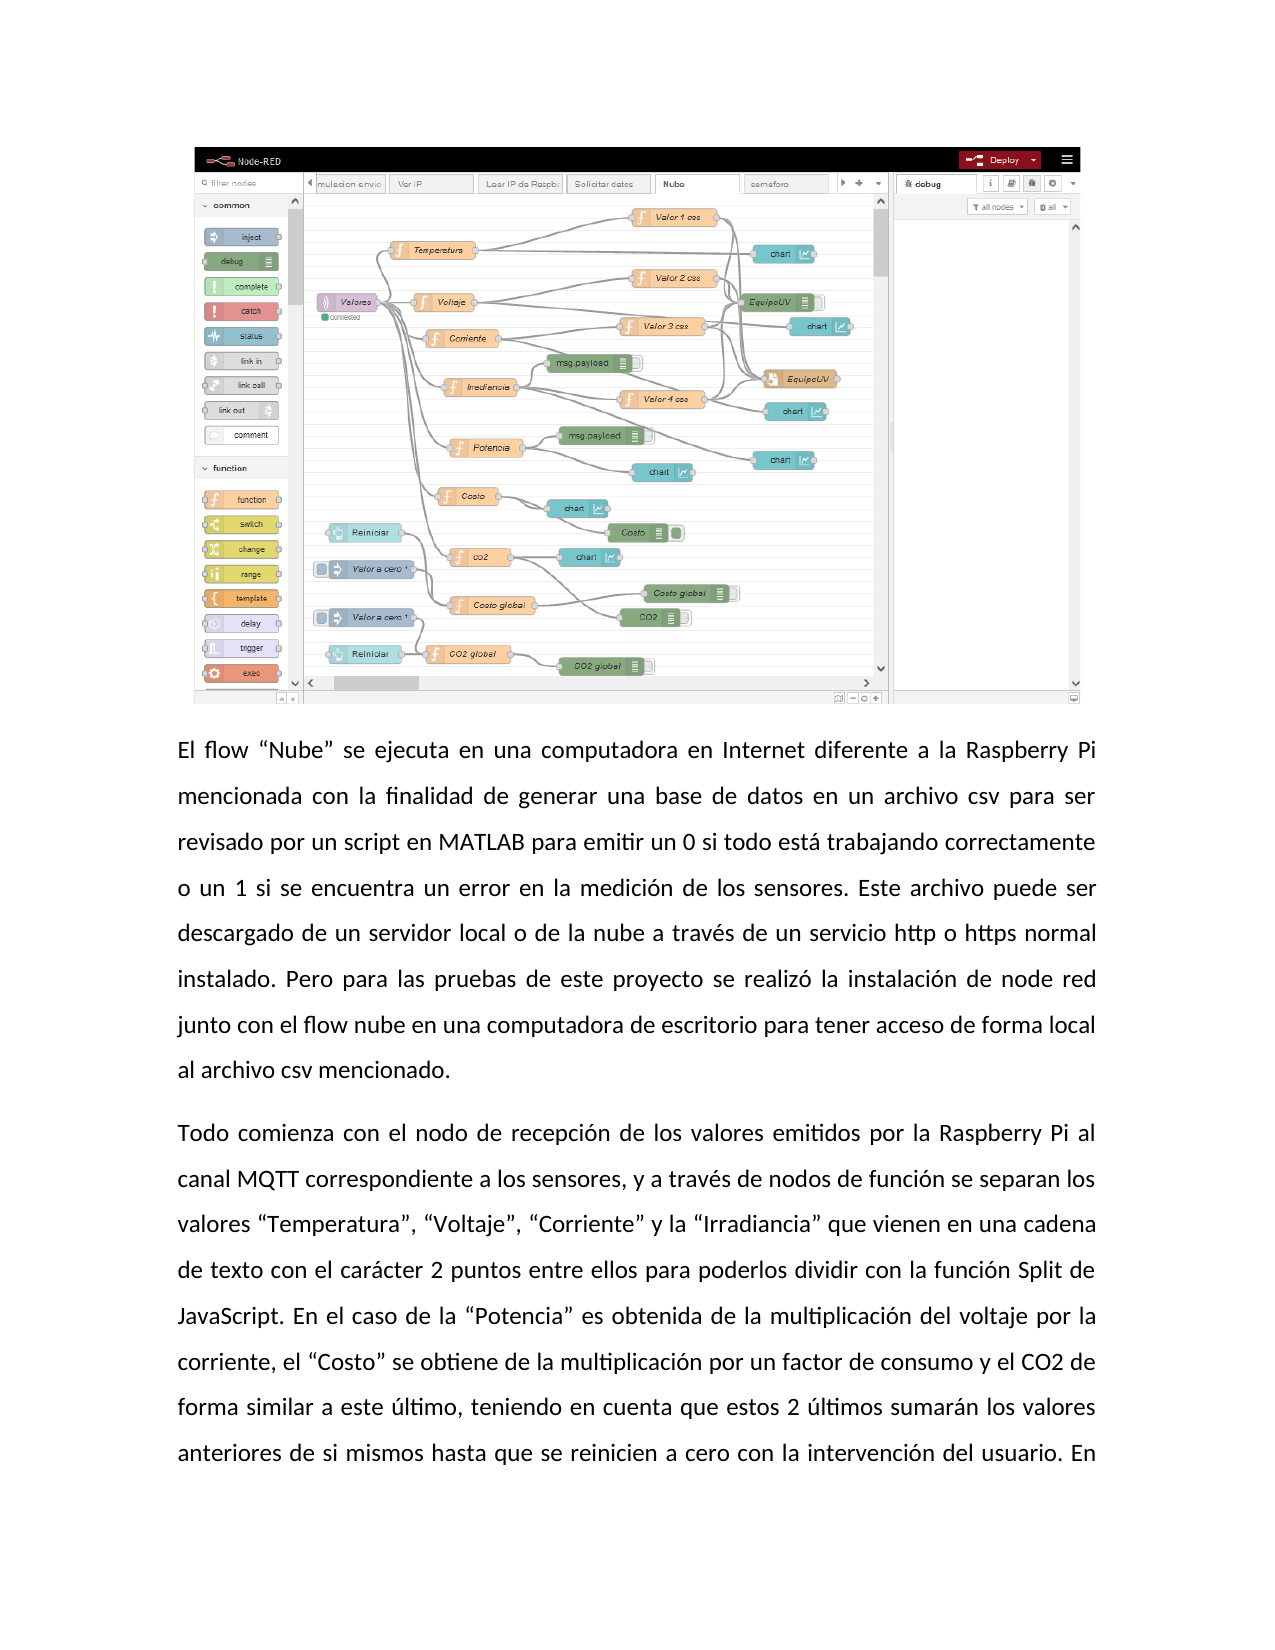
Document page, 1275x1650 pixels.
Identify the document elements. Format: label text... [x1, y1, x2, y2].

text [177, 1117, 1098, 1468]
picture [194, 147, 1081, 704]
text El flow “Nube” se ejecuta en una computadora en Internet diferente a la Raspberry Pi mencionada con la finalidad de generar una base de datos en un archivo csv para ser revisado por un script en MATLAB para emitir un 0 si todo está trabajando correctamente o un 1 si se encuentra un error en la medición de los sensores. Este archivo puede ser descargado de un servidor local o de la nube a través de un servicio http o https normal instalado. Pero para las pruebas de este proyecto se realizó la instalación de node red junto con el flow nube en una computadora de escritorio para tener acceso de forma local al archivo csv mencionado. [177, 734, 1098, 1085]
